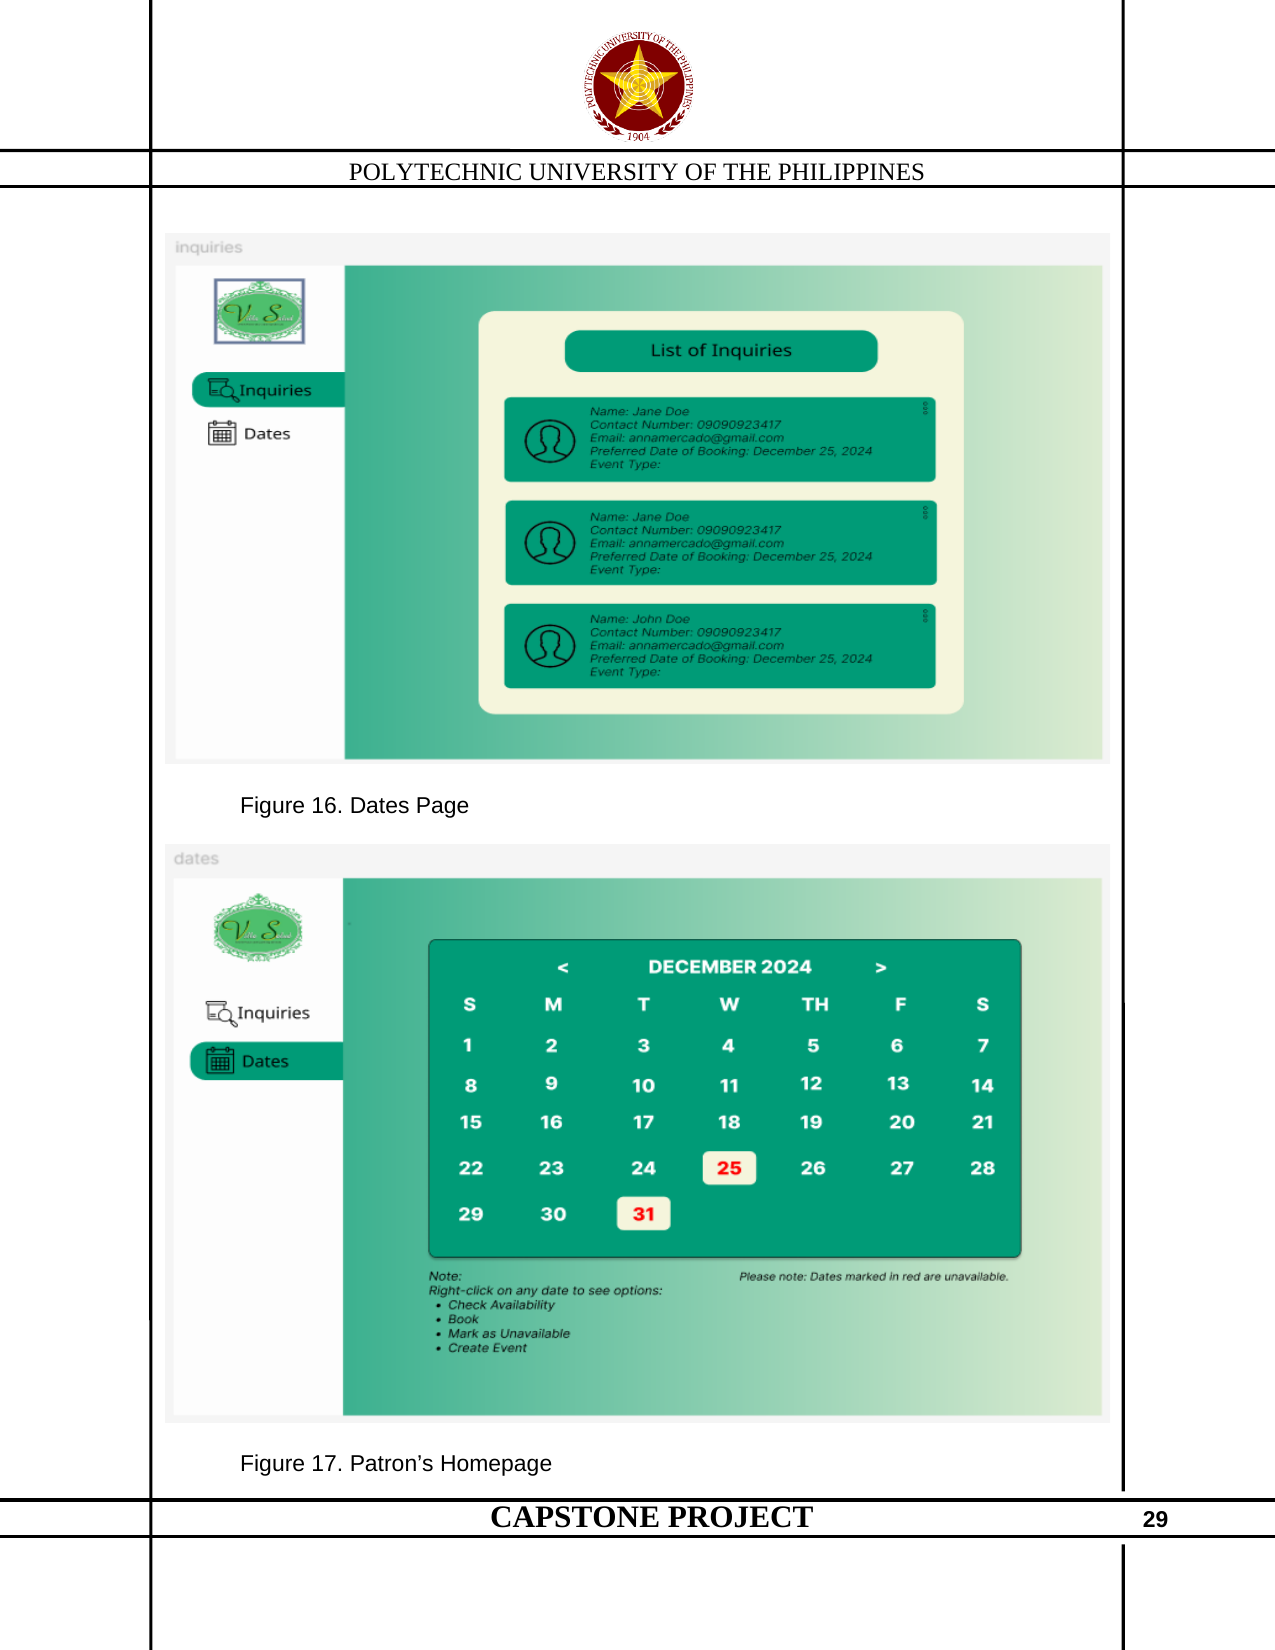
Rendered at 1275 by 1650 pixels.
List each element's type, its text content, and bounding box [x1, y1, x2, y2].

text Figure 16. Dates Page [165, 792, 1110, 818]
picture [165, 233, 1111, 764]
text Figure 17. Patron’s Homepage [165, 1450, 1110, 1477]
picture [582, 31, 694, 142]
picture [165, 844, 1111, 1423]
